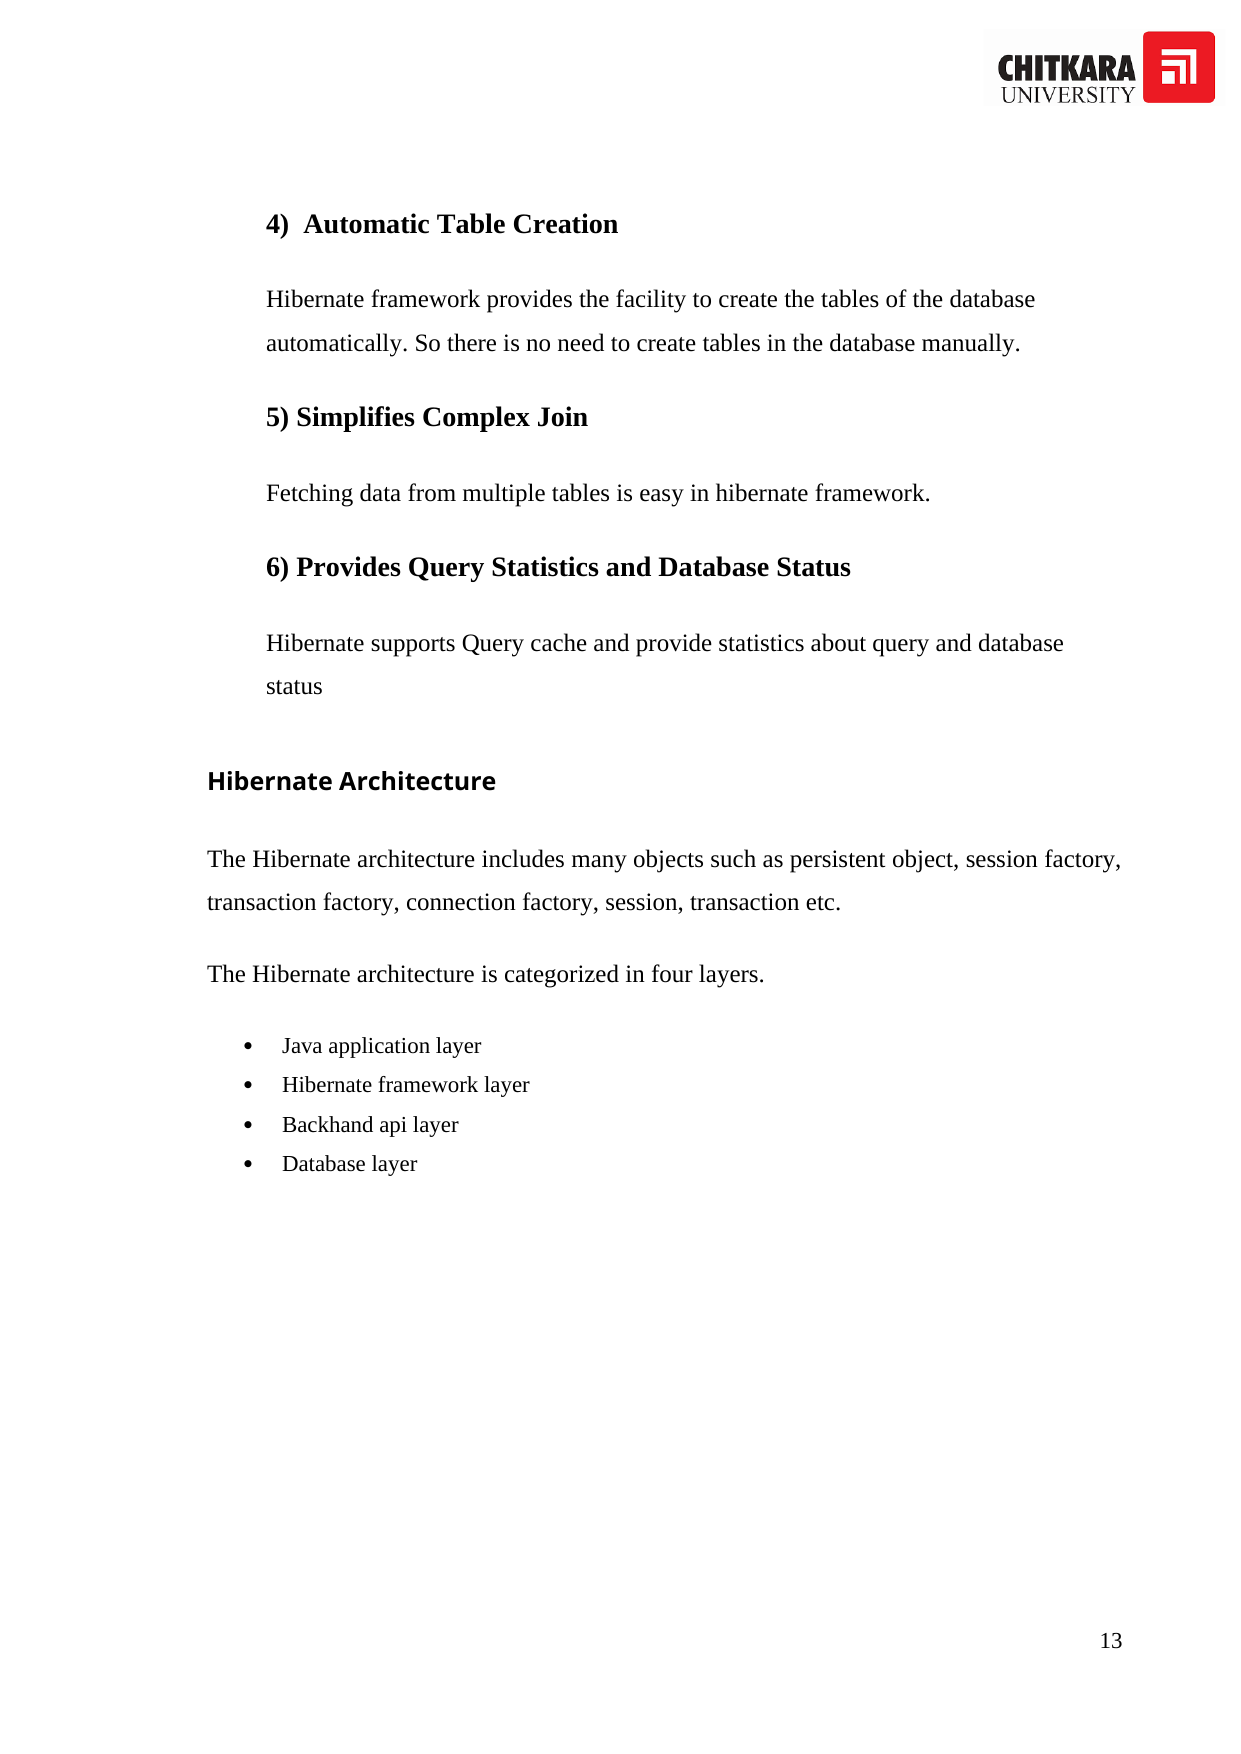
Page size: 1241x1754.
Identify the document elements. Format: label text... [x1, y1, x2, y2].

text Hibernate supports Query cache and provide statistics about query and database status [266, 628, 1122, 699]
text 6) Provides Query Statistics and Database Status [207, 550, 1122, 582]
text Fetching data from multiple tables is easy in hibernate framework. [207, 478, 1122, 506]
picture [983, 29, 1226, 106]
text The Hibernate architecture includes many objects such as persistent object, session factory, transaction factory, connection factory, session, transaction etc. [207, 844, 1122, 916]
text 5) Simplifies Complex Join [207, 400, 1122, 432]
list Java application layer [244, 1032, 1122, 1058]
text Hibernate framework provides the facility to create the tables of the database automatically. So there is no need to create tables in the database manually. [266, 284, 1122, 356]
list Backhand api layer [244, 1111, 1122, 1137]
list Database layer [244, 1150, 1122, 1177]
subtitle Hibernate Architecture [207, 764, 1122, 798]
text The Hibernate architecture is categorized in four layers. [207, 959, 1122, 988]
list Hibernate framework layer [244, 1071, 1122, 1098]
text 4) Automatic Table Creation [207, 207, 1122, 239]
